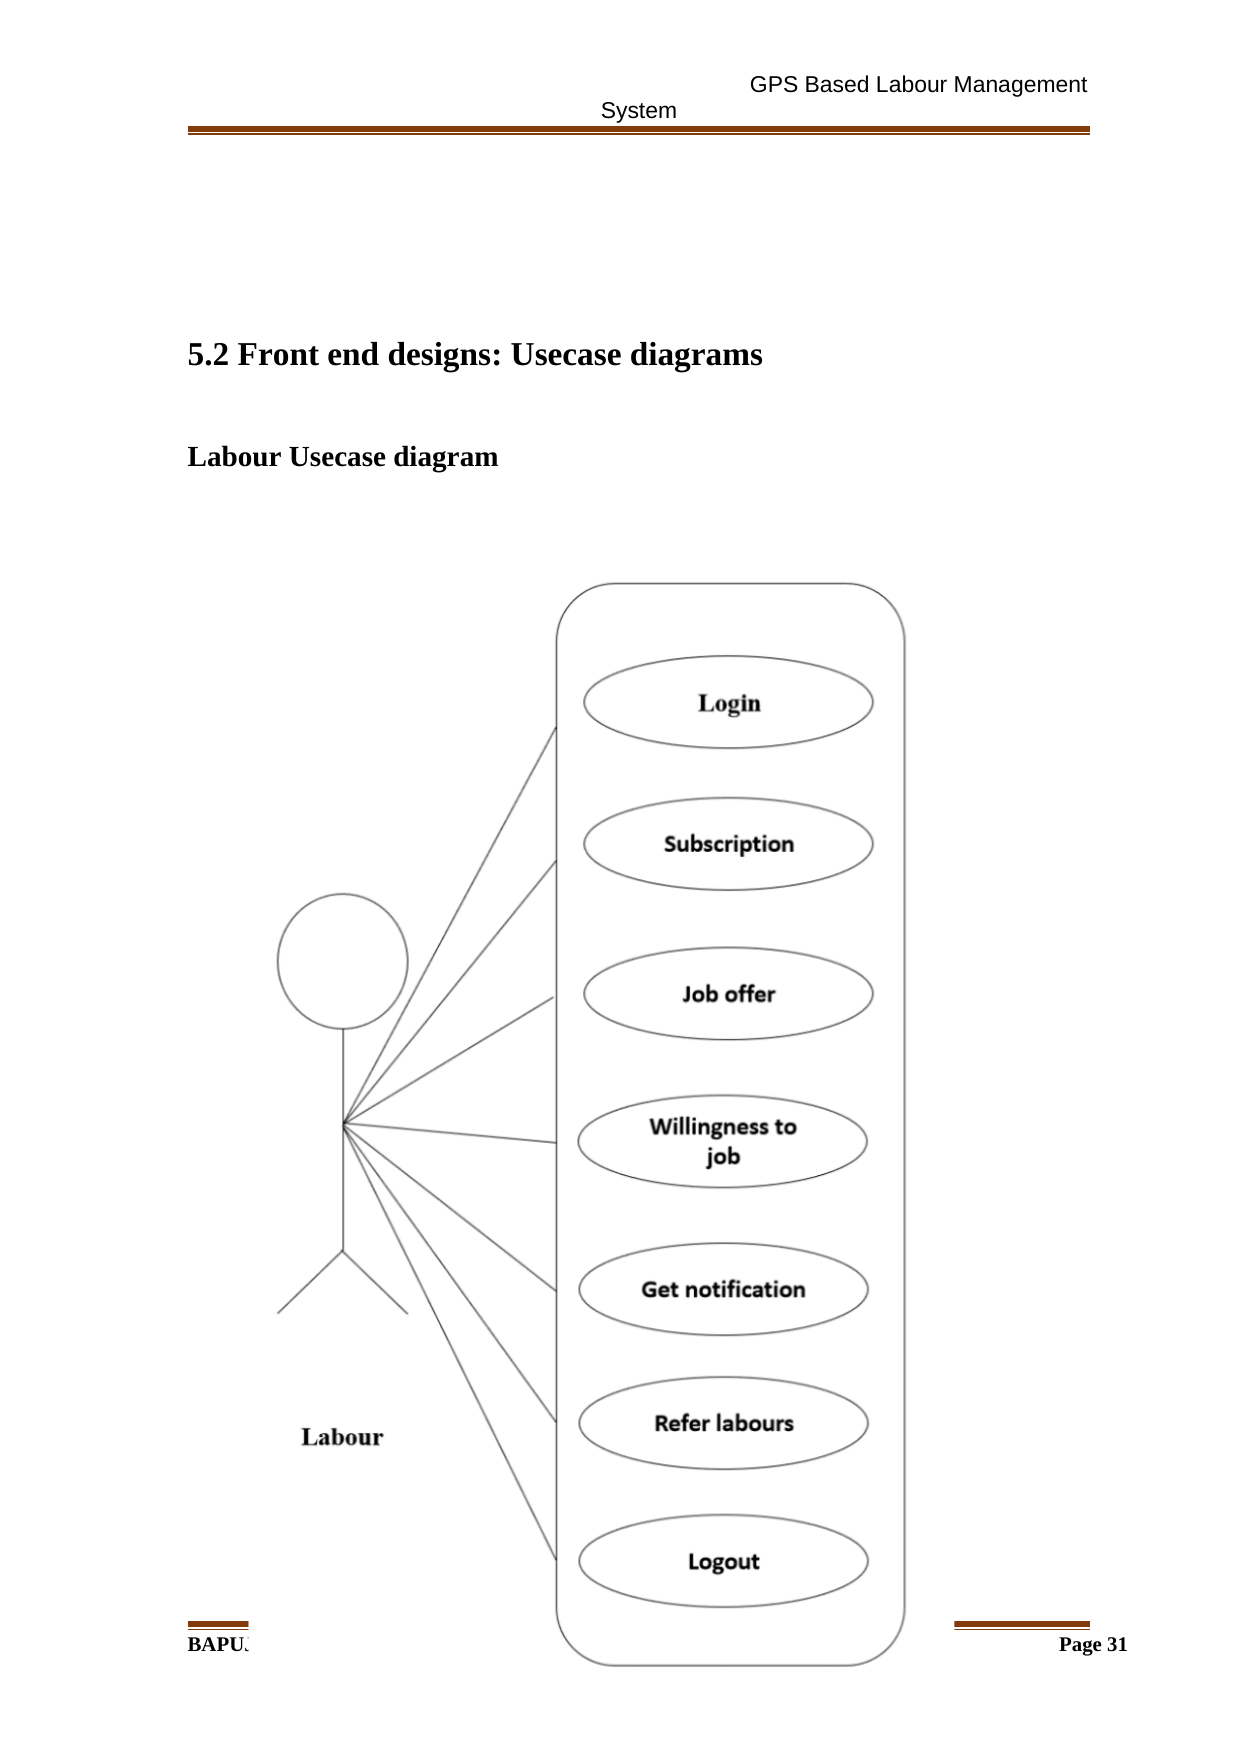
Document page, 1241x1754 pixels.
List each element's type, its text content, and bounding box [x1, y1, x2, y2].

picture [249, 551, 955, 1706]
text Labour Usecase diagram [187, 439, 1090, 473]
text 5.2 Front end designs: Usecase diagrams [187, 334, 1090, 372]
